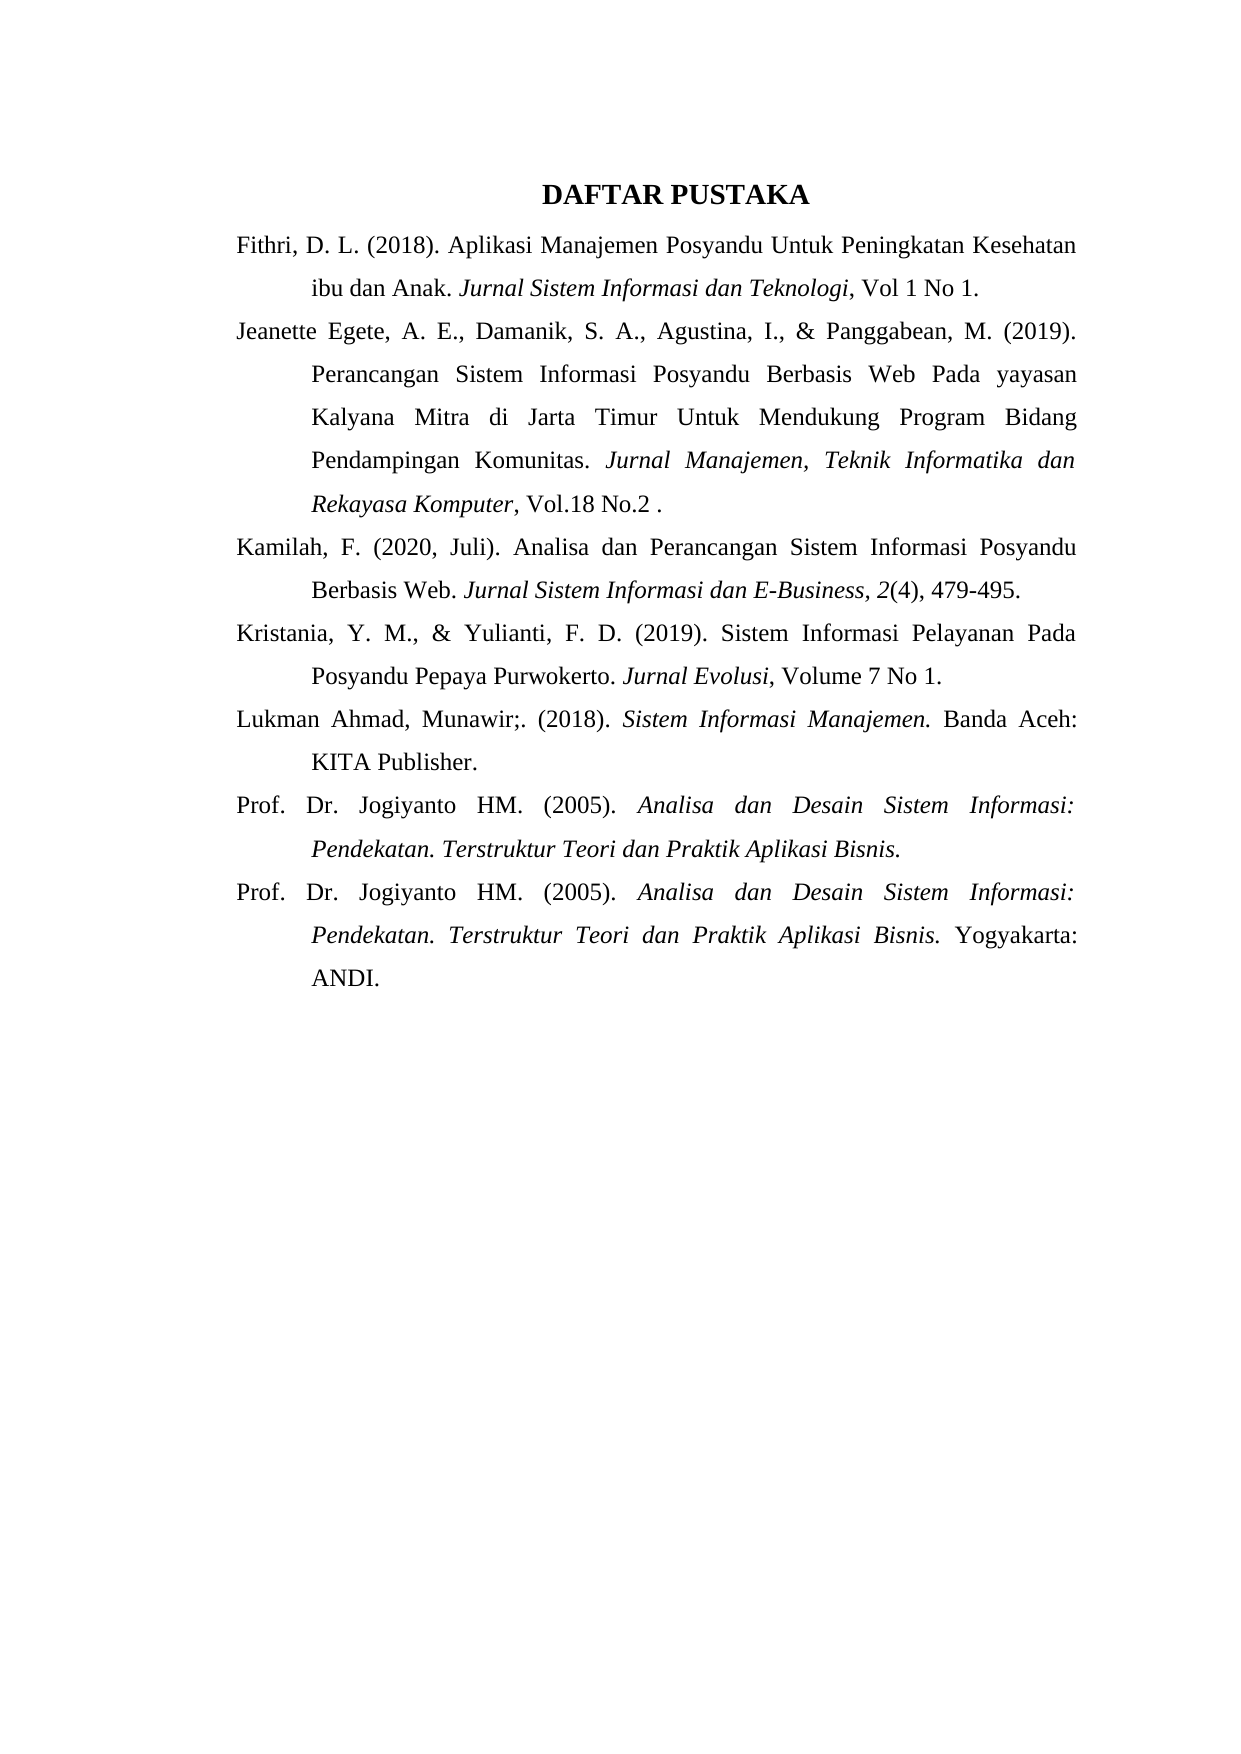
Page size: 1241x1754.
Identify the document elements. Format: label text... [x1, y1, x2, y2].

subtitle DAFTAR PUSTAKA [274, 177, 1078, 211]
